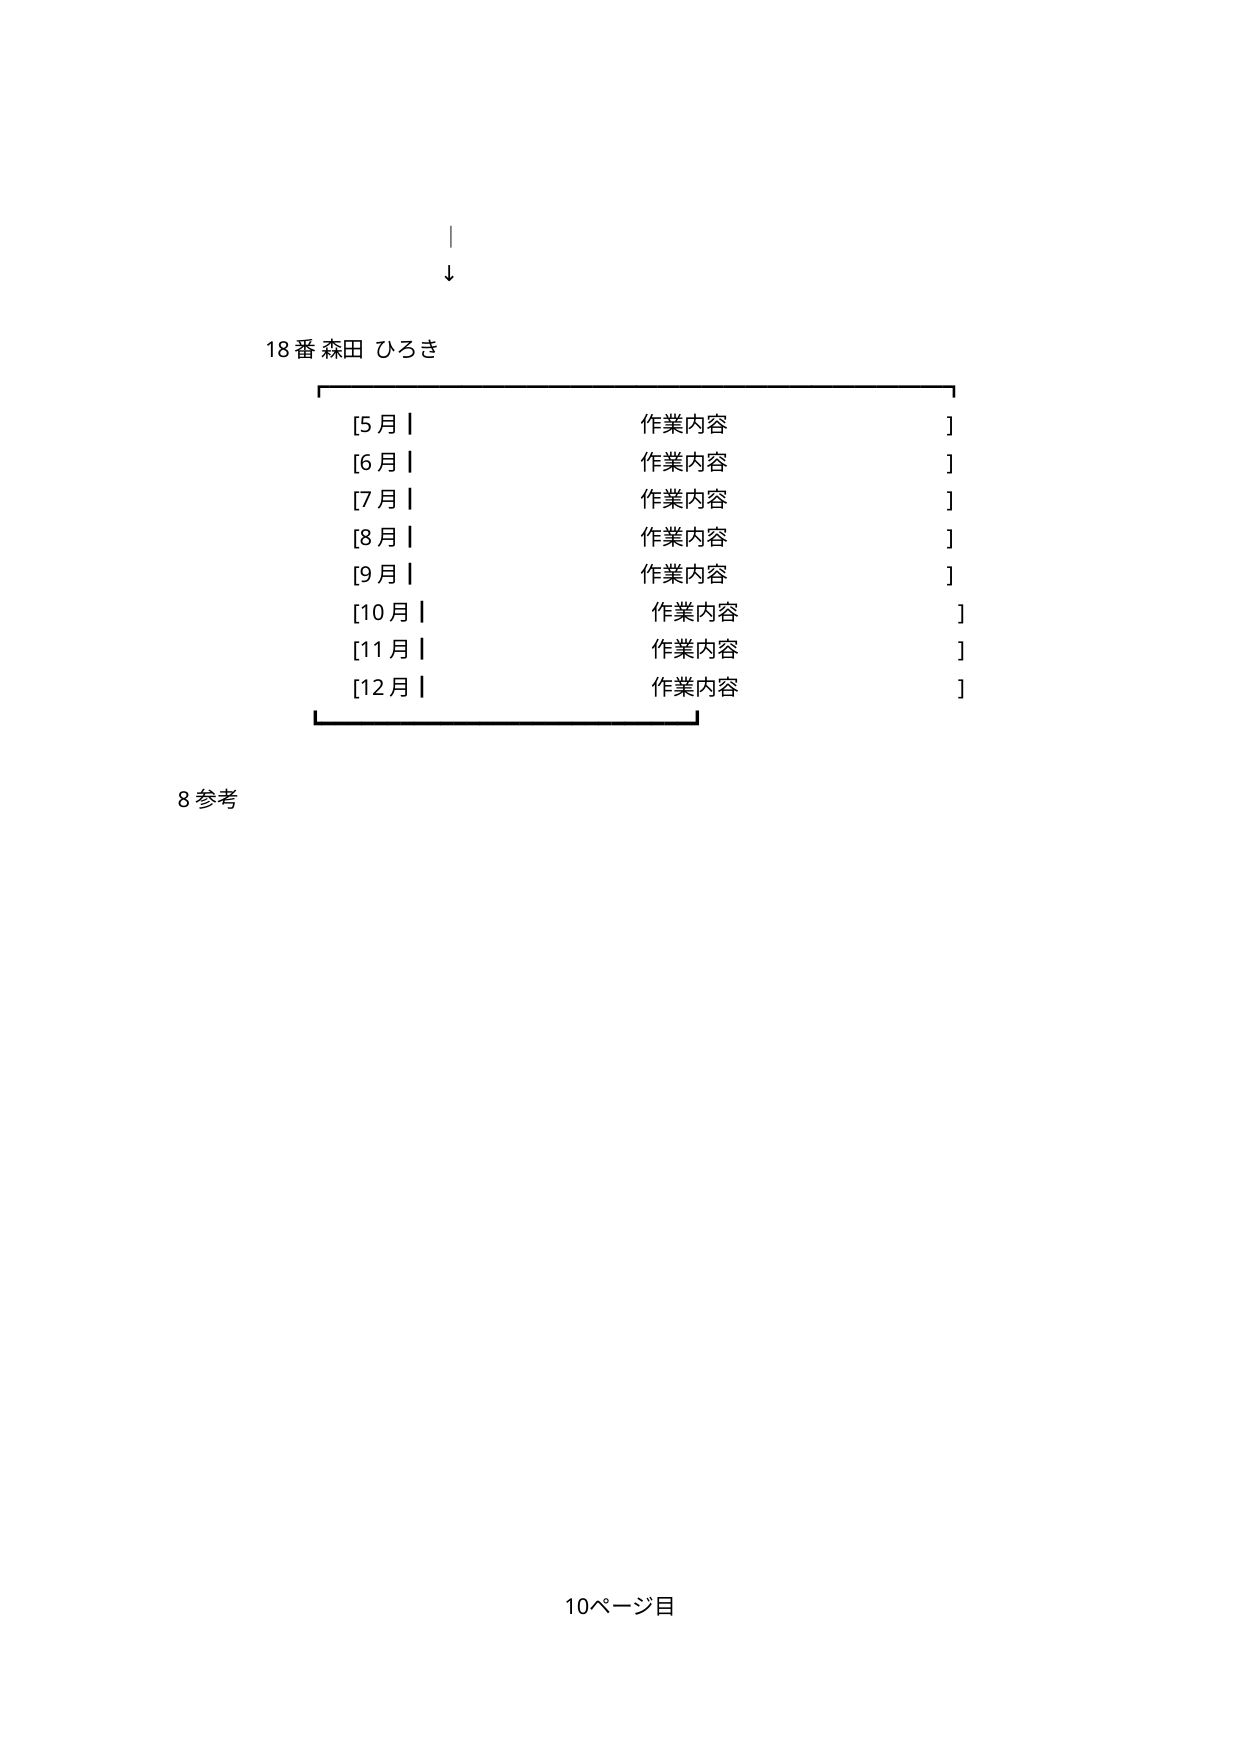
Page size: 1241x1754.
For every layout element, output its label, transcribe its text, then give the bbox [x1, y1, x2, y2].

text [7 月┃ 作業内容 ] [177, 479, 1063, 517]
text [8 月┃ 作業内容 ] [177, 517, 1063, 554]
text ┗━━━━━━━━━━━━━━━━━━━━━━━━━━━━┛ [265, 704, 1063, 742]
text [5 月┃ 作業内容 ] [177, 404, 1063, 442]
text 18番 森田 ひろき [177, 329, 1063, 367]
text [12月┃ 作業内容 ] [177, 667, 1063, 704]
text 8 参考 [177, 779, 1063, 817]
text ｜ [177, 217, 1063, 254]
text [11月┃ 作業内容 ] [177, 629, 1063, 667]
text [9 月┃ 作業内容 ] [177, 554, 1063, 592]
text [10月┃ 作業内容 ] [177, 592, 1063, 629]
text [6 月┃ 作業内容 ] [177, 442, 1063, 479]
text ┏━━━━━━━━━━━━━━━━━━━━━━━━━━━━┓ [177, 367, 1063, 404]
text ↓ [177, 254, 1063, 292]
